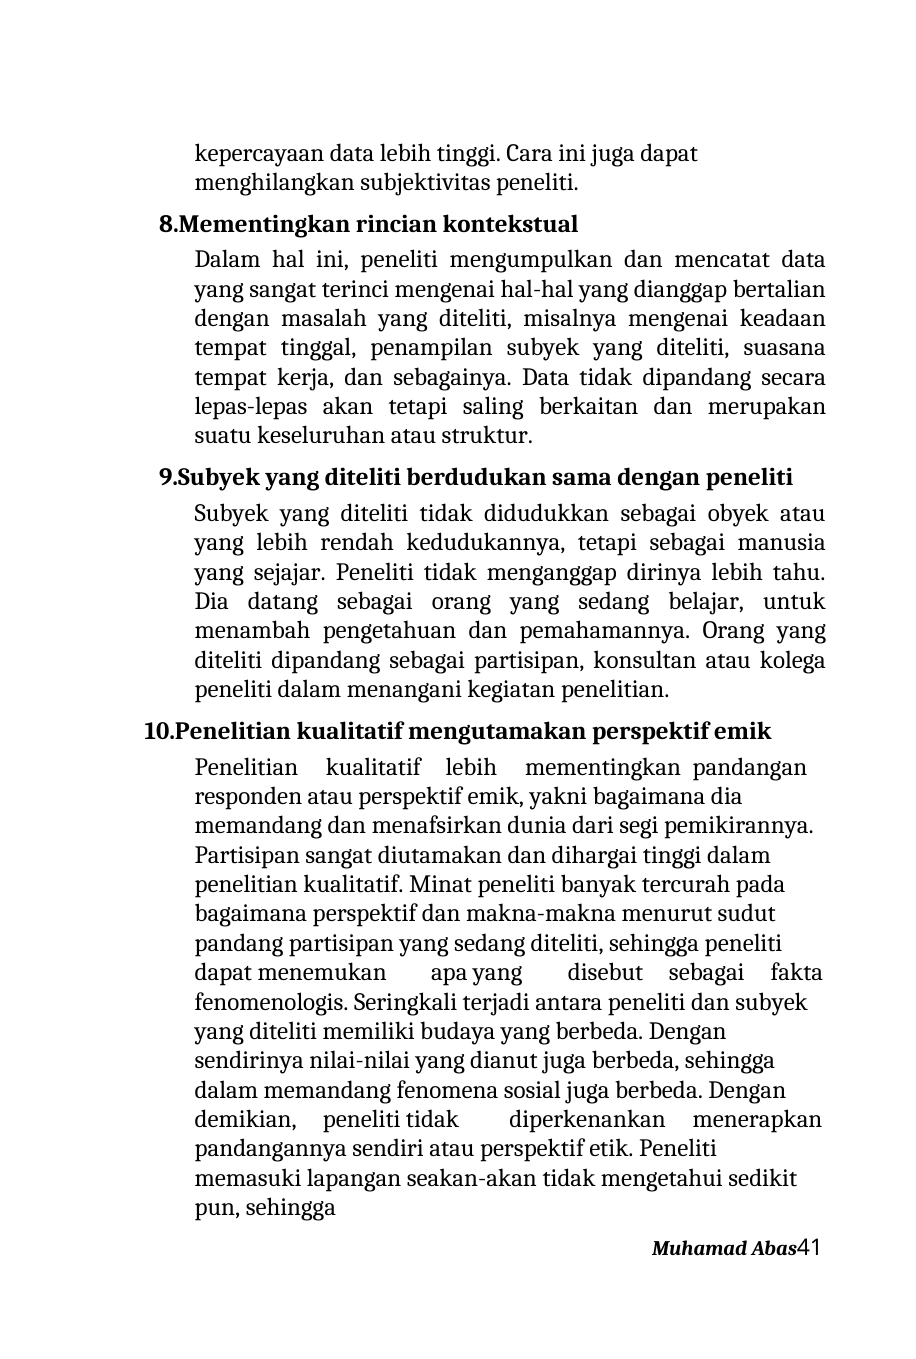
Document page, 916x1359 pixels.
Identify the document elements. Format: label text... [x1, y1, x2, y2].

text Penelitian kualitatif lebih mementingkan pandangan responden atau perspektif emik, yakni bagaimana dia memandang dan menafsirkan dunia dari segi pemikirannya. Partisipan sangat diutamakan dan dihargai tinggi dalam penelitian kualitatif. Minat peneliti banyak tercurah pada bagaimana perspektif dan makna-makna menurut sudut pandang partisipan yang sedang diteliti, sehingga peneliti dapat menemukan apa yang disebut sebagai fakta fenomenologis. Seringkali terjadi antara peneliti dan subyek yang diteliti memiliki budaya yang berbeda. Dengan sendirinya nilai-nilai yang dianut juga berbeda, sehingga dalam memandang fenomena sosial juga berbeda. Dengan demikian, peneliti tidak diperkenankan menerapkan pandangannya sendiri atau perspektif etik. Peneliti memasuki lapangan seakan-akan tidak mengetahui sedikit pun, sehingga [194, 751, 829, 1221]
text 8.Mementingkan rincian kontekstual [159, 209, 829, 238]
text 9.Subyek yang diteliti berdudukan sama dengan peneliti [159, 462, 829, 492]
text 10.Penelitian kualitatif mengutamakan perspektif emik [144, 716, 829, 745]
text Dalam hal ini, peneliti mengumpulkan dan mencatat data yang sangat terinci mengenai hal-hal yang dianggap bertalian dengan masalah yang diteliti, misalnya mengenai keadaan tempat tinggal, penampilan subyek yang diteliti, suasana tempat kerja, dan sebagainya. Data tidak dipandang secara lepas-lepas akan tetapi saling berkaitan dan merupakan suatu keseluruhan atau struktur. [194, 244, 827, 450]
text Subyek yang diteliti tidak didudukkan sebagai obyek atau yang lebih rendah kedudukannya, tetapi sebagai manusia yang sejajar. Peneliti tidak menganggap dirinya lebih tahu. Dia datang sebagai orang yang sedang belajar, untuk menambah pengetahuan dan pemahamannya. Orang yang diteliti dipandang sebagai partisipan, konsultan atau kolega peneliti dalam menangani kegiatan penelitian. [194, 498, 827, 703]
text Muhamad Abas41 [144, 1233, 823, 1261]
text kepercayaan data lebih tinggi. Cara ini juga dapat menghilangkan subjektivitas peneliti. [194, 137, 829, 196]
